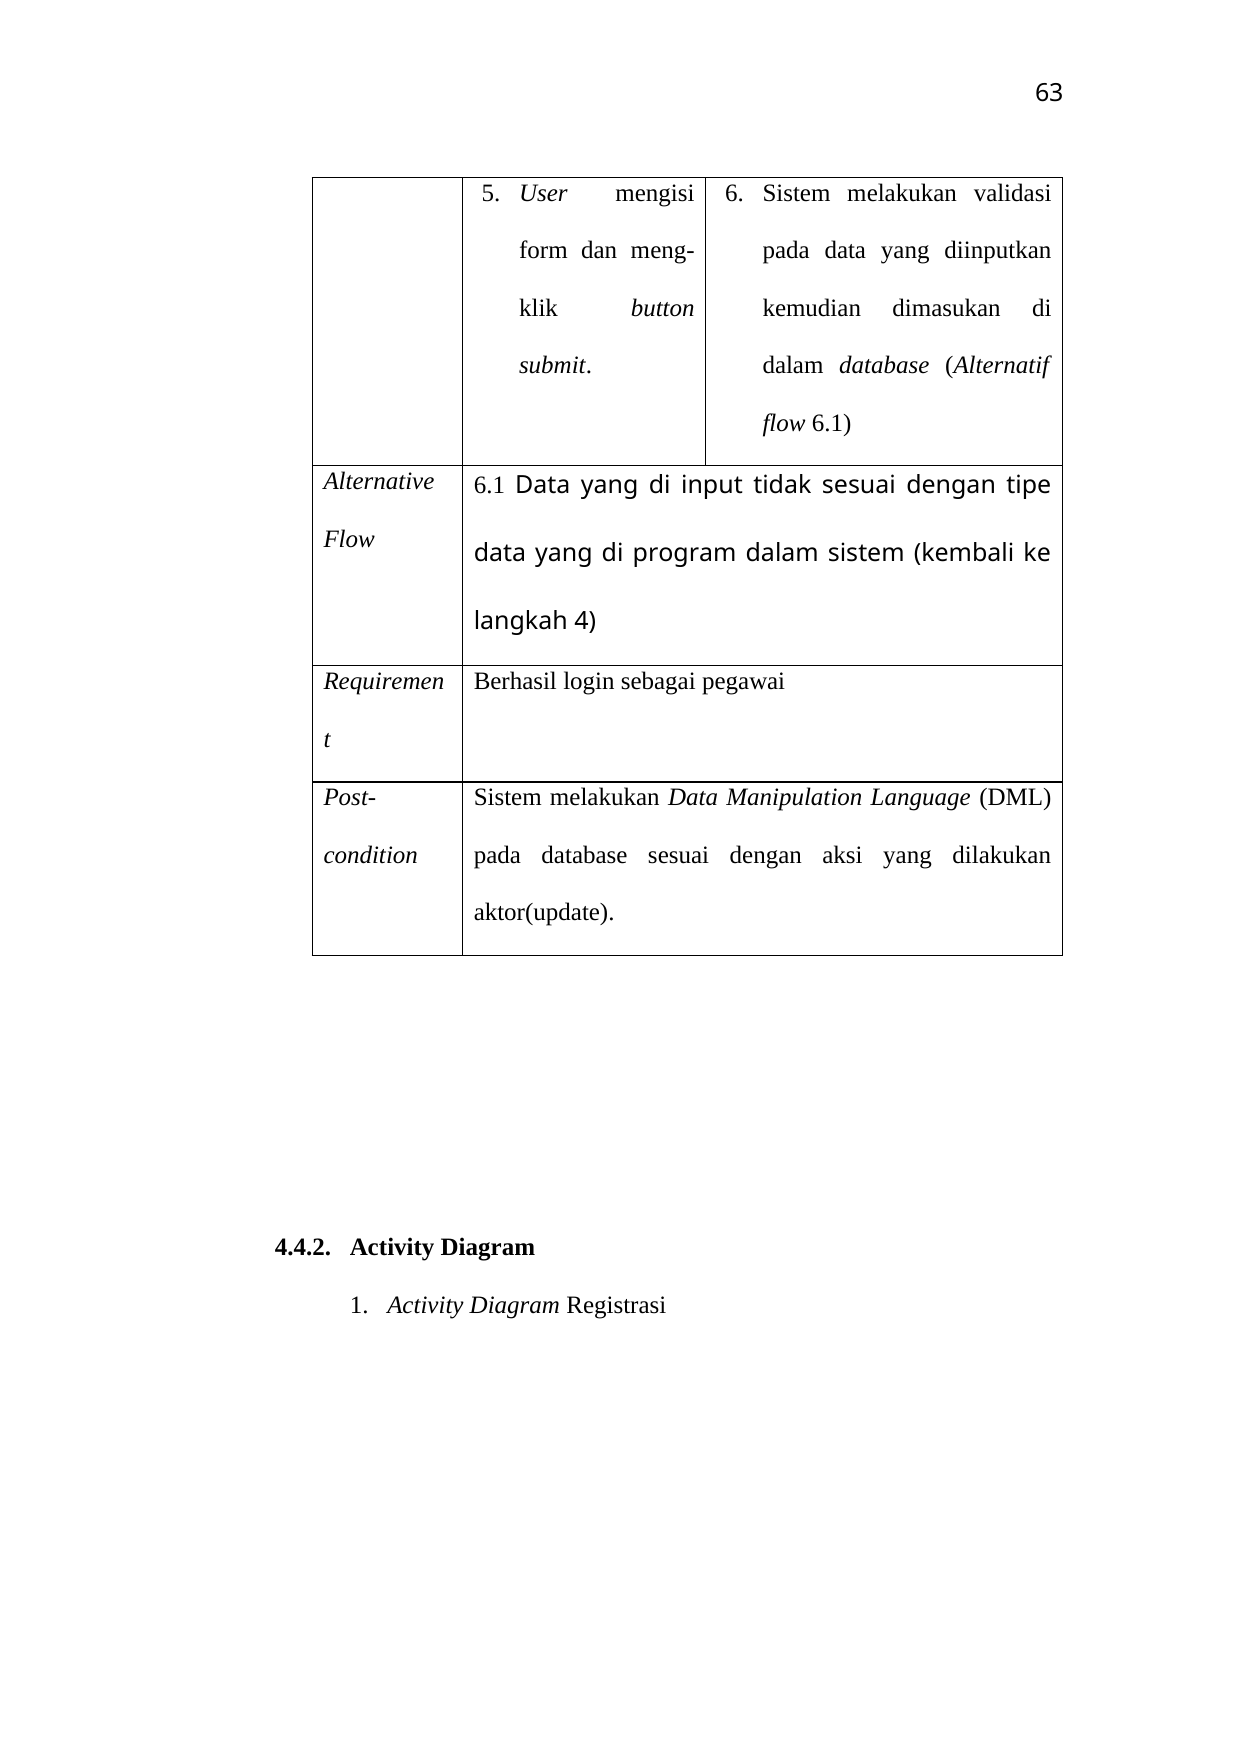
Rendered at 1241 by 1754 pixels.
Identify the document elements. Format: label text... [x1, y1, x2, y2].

table_cell Post-condition [313, 783, 462, 955]
subtitle Activity Diagram [274, 1232, 1063, 1261]
table_cell Sistem melakukan validasi pada data yang diinputkan kemudian dimasukan di dalam database (Alternatif flow 6.1) [706, 178, 1062, 465]
table_cell Berhasil login sebagai pegawai [463, 666, 1062, 781]
table_cell User mengisi form dan meng-klik button submit. [463, 178, 705, 465]
table_cell Sistem melakukan Data Manipulation Language (DML) pada database sesuai dengan aksi yang dilakukan aktor(update). [463, 783, 1062, 955]
table_cell Alternative Flow [313, 466, 462, 665]
table_cell 6.1 Data yang di input tidak sesuai dengan tipe data yang di program dalam sistem (kembali ke langkah 4) [463, 466, 1062, 665]
table_cell [313, 178, 462, 465]
table_cell Requirement [313, 666, 462, 781]
list Activity Diagram Registrasi [349, 1290, 1063, 1319]
